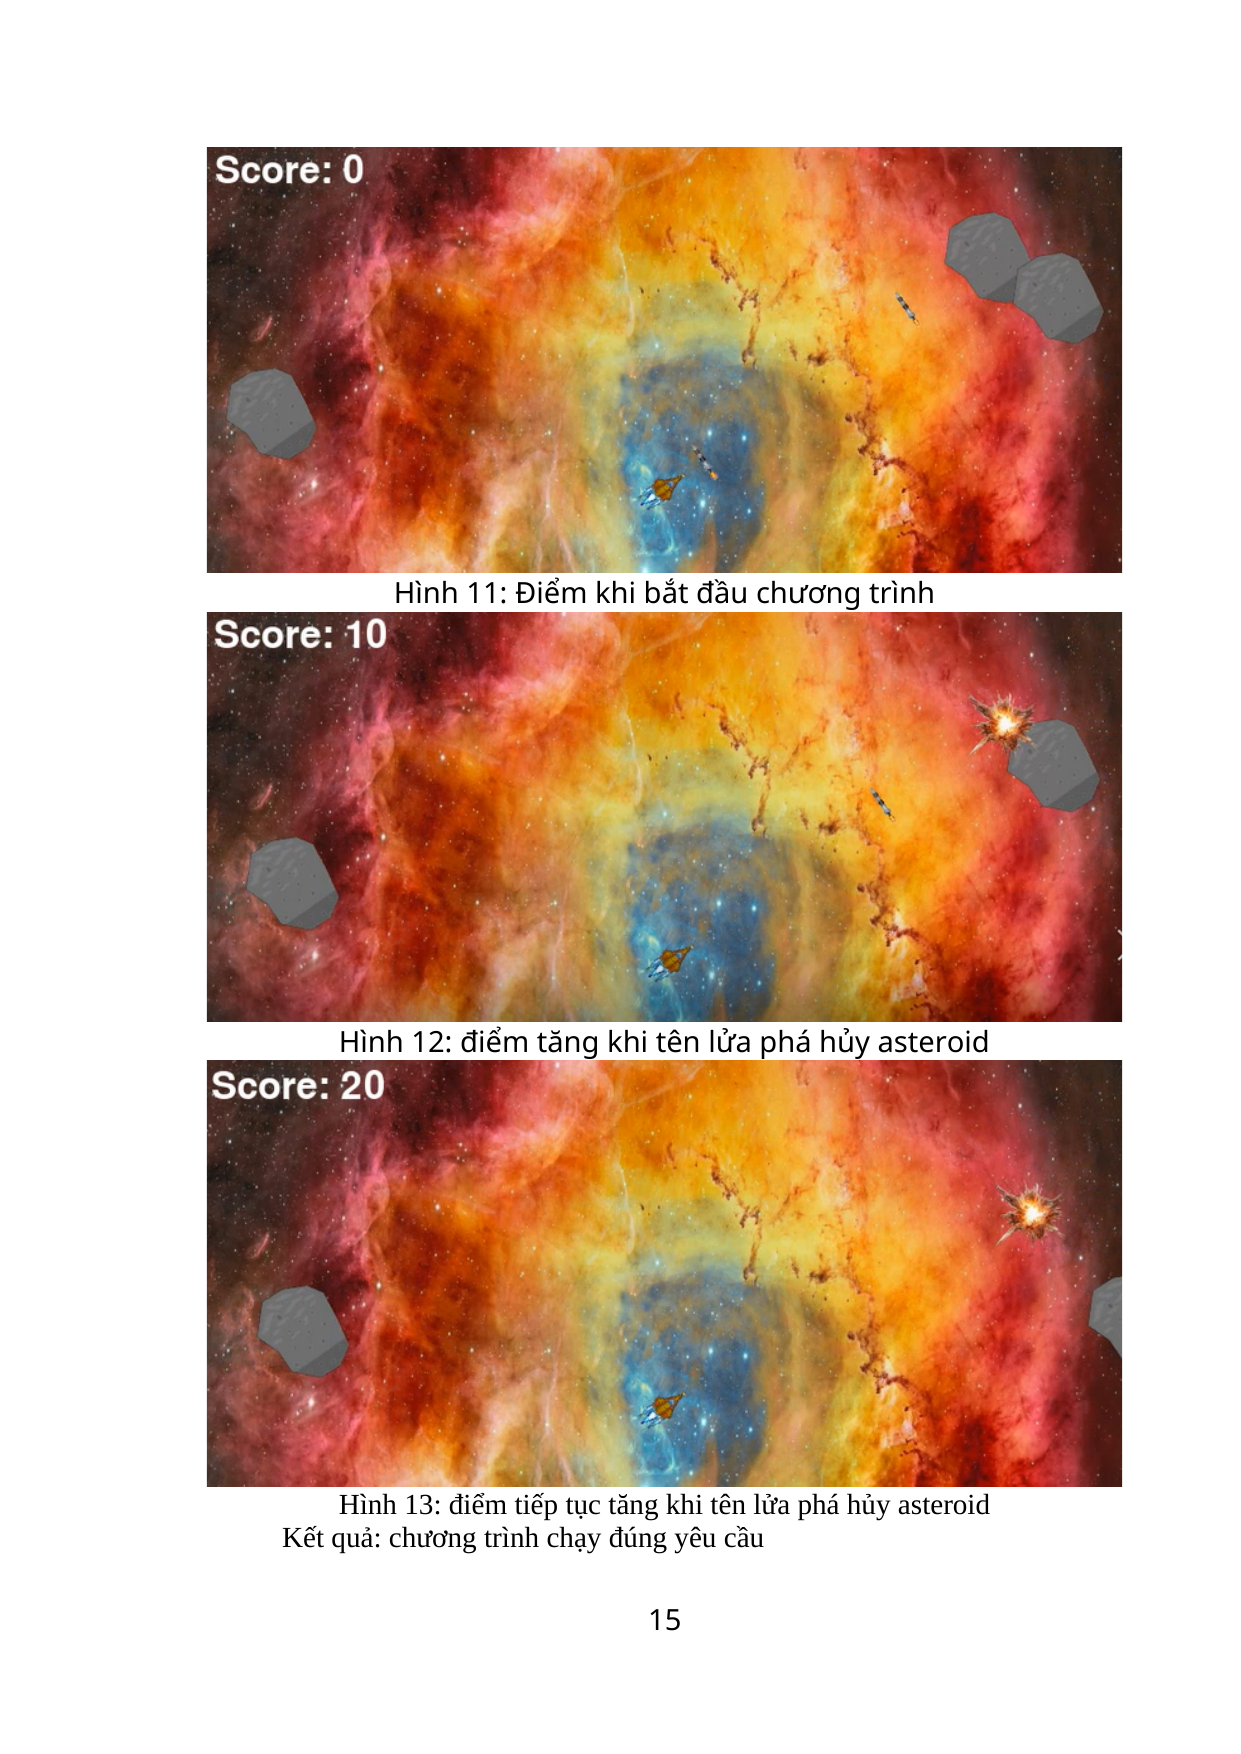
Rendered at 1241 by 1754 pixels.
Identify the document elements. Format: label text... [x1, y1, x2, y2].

text Hình 11: Điểm khi bắt đầu chương trình [207, 573, 1122, 612]
picture [206, 147, 1123, 573]
text Hình 13: điểm tiếp tục tăng khi tên lửa phá hủy asteroid [207, 1487, 1122, 1521]
picture [206, 1060, 1123, 1487]
text Kết quả: chương trình chạy đúng yêu cầu [207, 1521, 1122, 1554]
picture [206, 612, 1123, 1022]
text Hình 12: điểm tăng khi tên lửa phá hủy asteroid [207, 1022, 1122, 1060]
